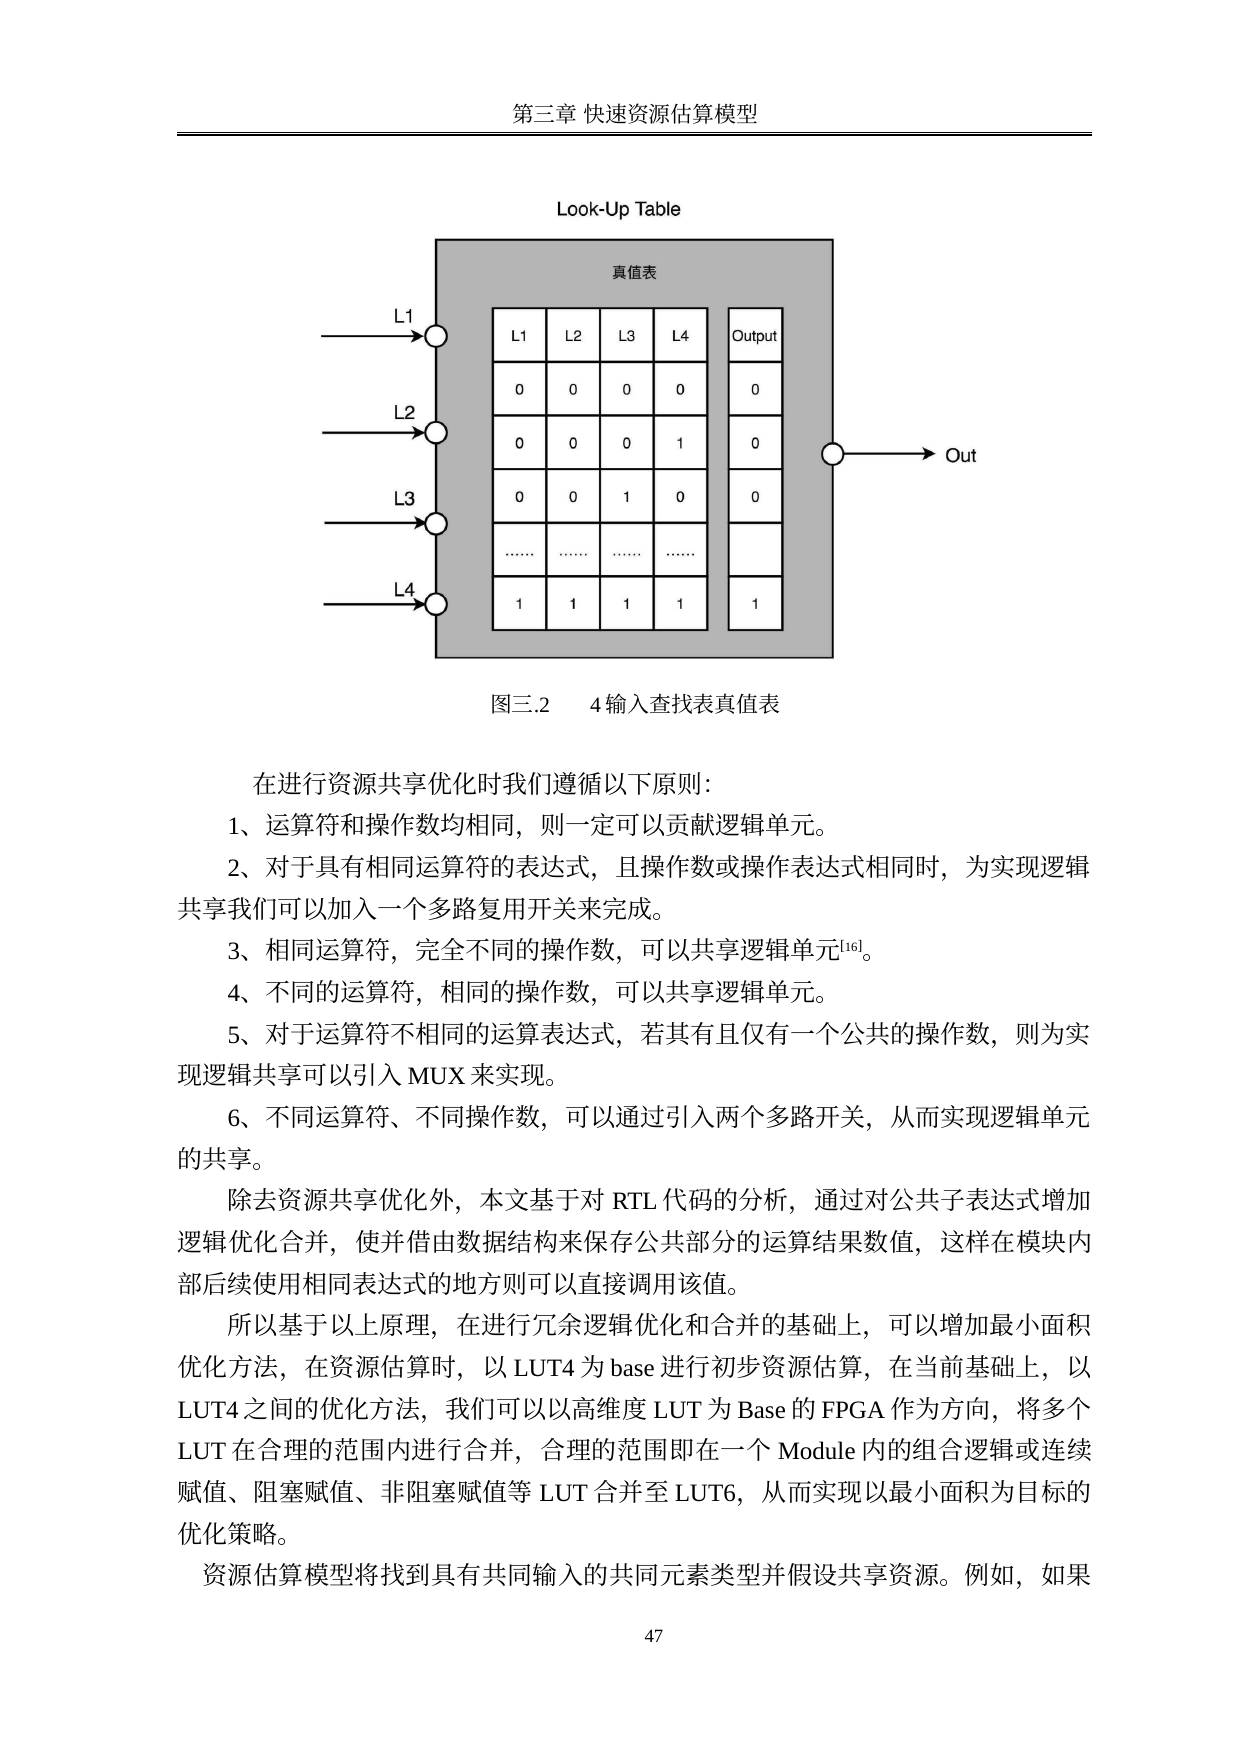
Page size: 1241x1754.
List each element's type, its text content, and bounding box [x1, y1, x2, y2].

text 资源估算模型将找到具有共同输入的共同元素类型并假设共享资源。例如，如果找到两个加法器，均为 A+B，则假定加法器逻辑是共享的。 对合并的元素数量设置限制，以限制扇出。同时模型将查找将使用LUT实现的二进制逻辑函数序列，并根据树的唯一输入数和输出数对其进行优化。 [177, 1551, 1092, 1593]
list 不同运算符、不同操作数，可以通过引入两个多路开关，从而实现逻辑单元的共享。 [177, 1093, 1092, 1176]
text 在进行资源共享优化时我们遵循以下原则： [177, 760, 1092, 801]
list 不同的运算符，相同的操作数，可以共享逻辑单元。 [177, 968, 1092, 1010]
list 对于具有相同运算符的表达式，且操作数或操作表达式相同时，为实现逻辑共享我们可以加入一个多路复用开关来完成。 [177, 843, 1092, 926]
text 4输入查找表真值表 [177, 688, 1092, 719]
list 运算符和操作数均相同，则一定可以贡献逻辑单元。 [177, 801, 1092, 843]
list 相同运算符，完全不同的操作数，可以共享逻辑单元[16]。 [177, 926, 1092, 968]
list 对于运算符不相同的运算表达式，若其有且仅有一个公共的操作数，则为实现逻辑共享可以引入MUX来实现。 [177, 1010, 1092, 1093]
text 除去资源共享优化外，本文基于对RTL代码的分析，通过对公共子表达式增加逻辑优化合并，使并借由数据结构来保存公共部分的运算结果数值，这样在模块内部后续使用相同表达式的地方则可以直接调用该值。 [177, 1176, 1092, 1301]
text 所以基于以上原理，在进行冗余逻辑优化和合并的基础上，可以增加最小面积优化方法，在资源估算时，以LUT4为base进行初步资源估算，在当前基础上，以LUT4之间的优化方法，我们可以以高维度LUT为Base的FPGA作为方向，将多个LUT在合理的范围内进行合并，合理的范围即在一个Module内的组合逻辑或连续赋值、阻塞赋值、非阻塞赋值等LUT合并至LUT6，从而实现以最小面积为目标的优化策略。 [177, 1301, 1092, 1551]
picture [294, 177, 1001, 676]
